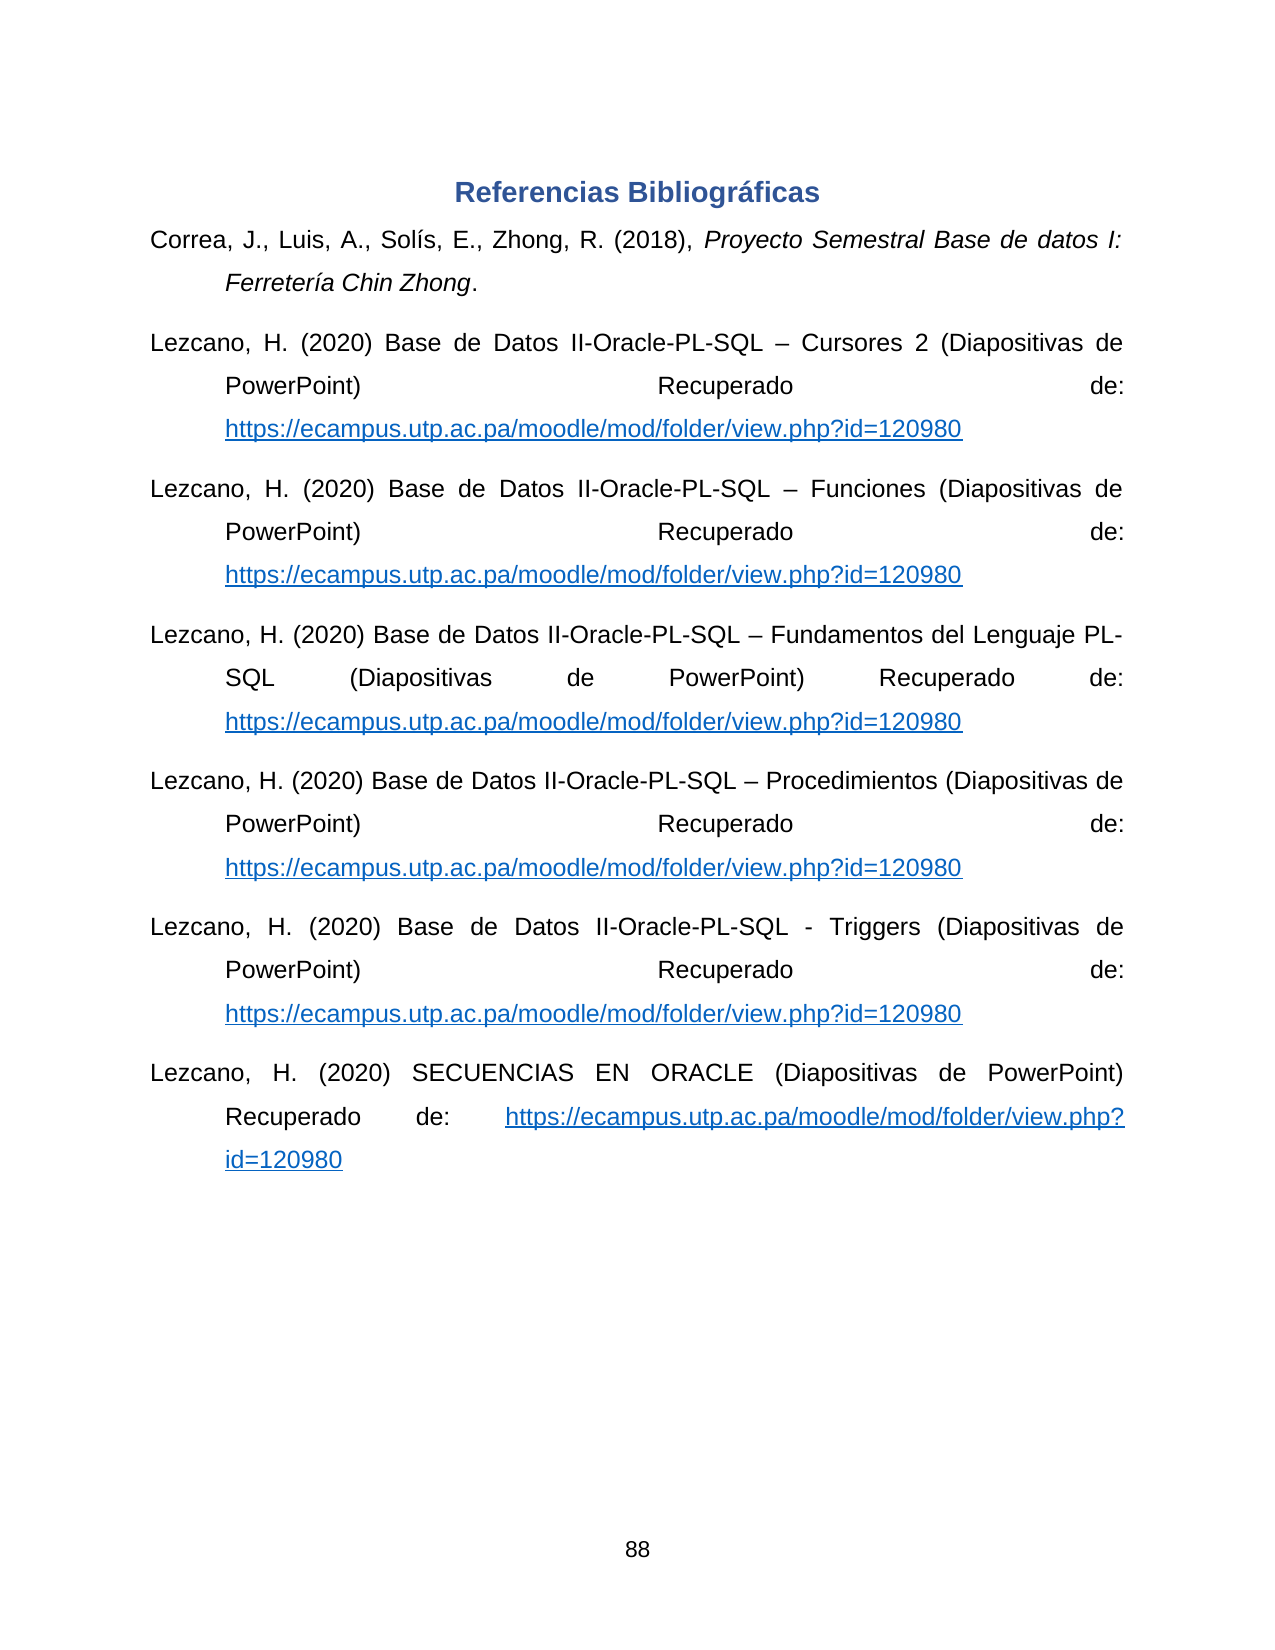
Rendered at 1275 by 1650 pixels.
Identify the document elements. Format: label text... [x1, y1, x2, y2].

text Lezcano, H. (2020) Base de Datos II-Oracle-PL-SQL – Funciones (Diapositivas de PowerPoint) Recuperado de: https://ecampus.utp.ac.pa/moodle/mod/folder/view.php?id=120980 [150, 474, 1125, 589]
text Lezcano, H. (2020) Base de Datos II-Oracle-PL-SQL – Procedimientos (Diapositivas de PowerPoint) Recuperado de: https://ecampus.utp.ac.pa/moodle/mod/folder/view.php?id=120980 [150, 766, 1125, 881]
text Correa, J., Luis, A., Solís, E., Zhong, R. (2018), Proyecto Semestral Base de datos I: Ferretería Chin Zhong. [150, 225, 1125, 297]
text Lezcano, H. (2020) Base de Datos II-Oracle-PL-SQL – Cursores 2 (Diapositivas de PowerPoint) Recuperado de: https://ecampus.utp.ac.pa/moodle/mod/folder/view.php?id=120980 [150, 328, 1125, 443]
text Lezcano, H. (2020) Base de Datos II-Oracle-PL-SQL - Triggers (Diapositivas de PowerPoint) Recuperado de: https://ecampus.utp.ac.pa/moodle/mod/folder/view.php?id=120980 [150, 912, 1125, 1027]
subtitle Referencias Bibliográficas [150, 175, 1125, 208]
text Lezcano, H. (2020) Base de Datos II-Oracle-PL-SQL – Fundamentos del Lenguaje PL-SQL (Diapositivas de PowerPoint) Recuperado de: https://ecampus.utp.ac.pa/moodle/mod/folder/view.php?id=120980 [150, 620, 1125, 735]
text Lezcano, H. (2020) SECUENCIAS EN ORACLE (Diapositivas de PowerPoint) Recuperado de: https://ecampus.utp.ac.pa/moodle/mod/folder/view.php?id=120980 [150, 1058, 1125, 1173]
